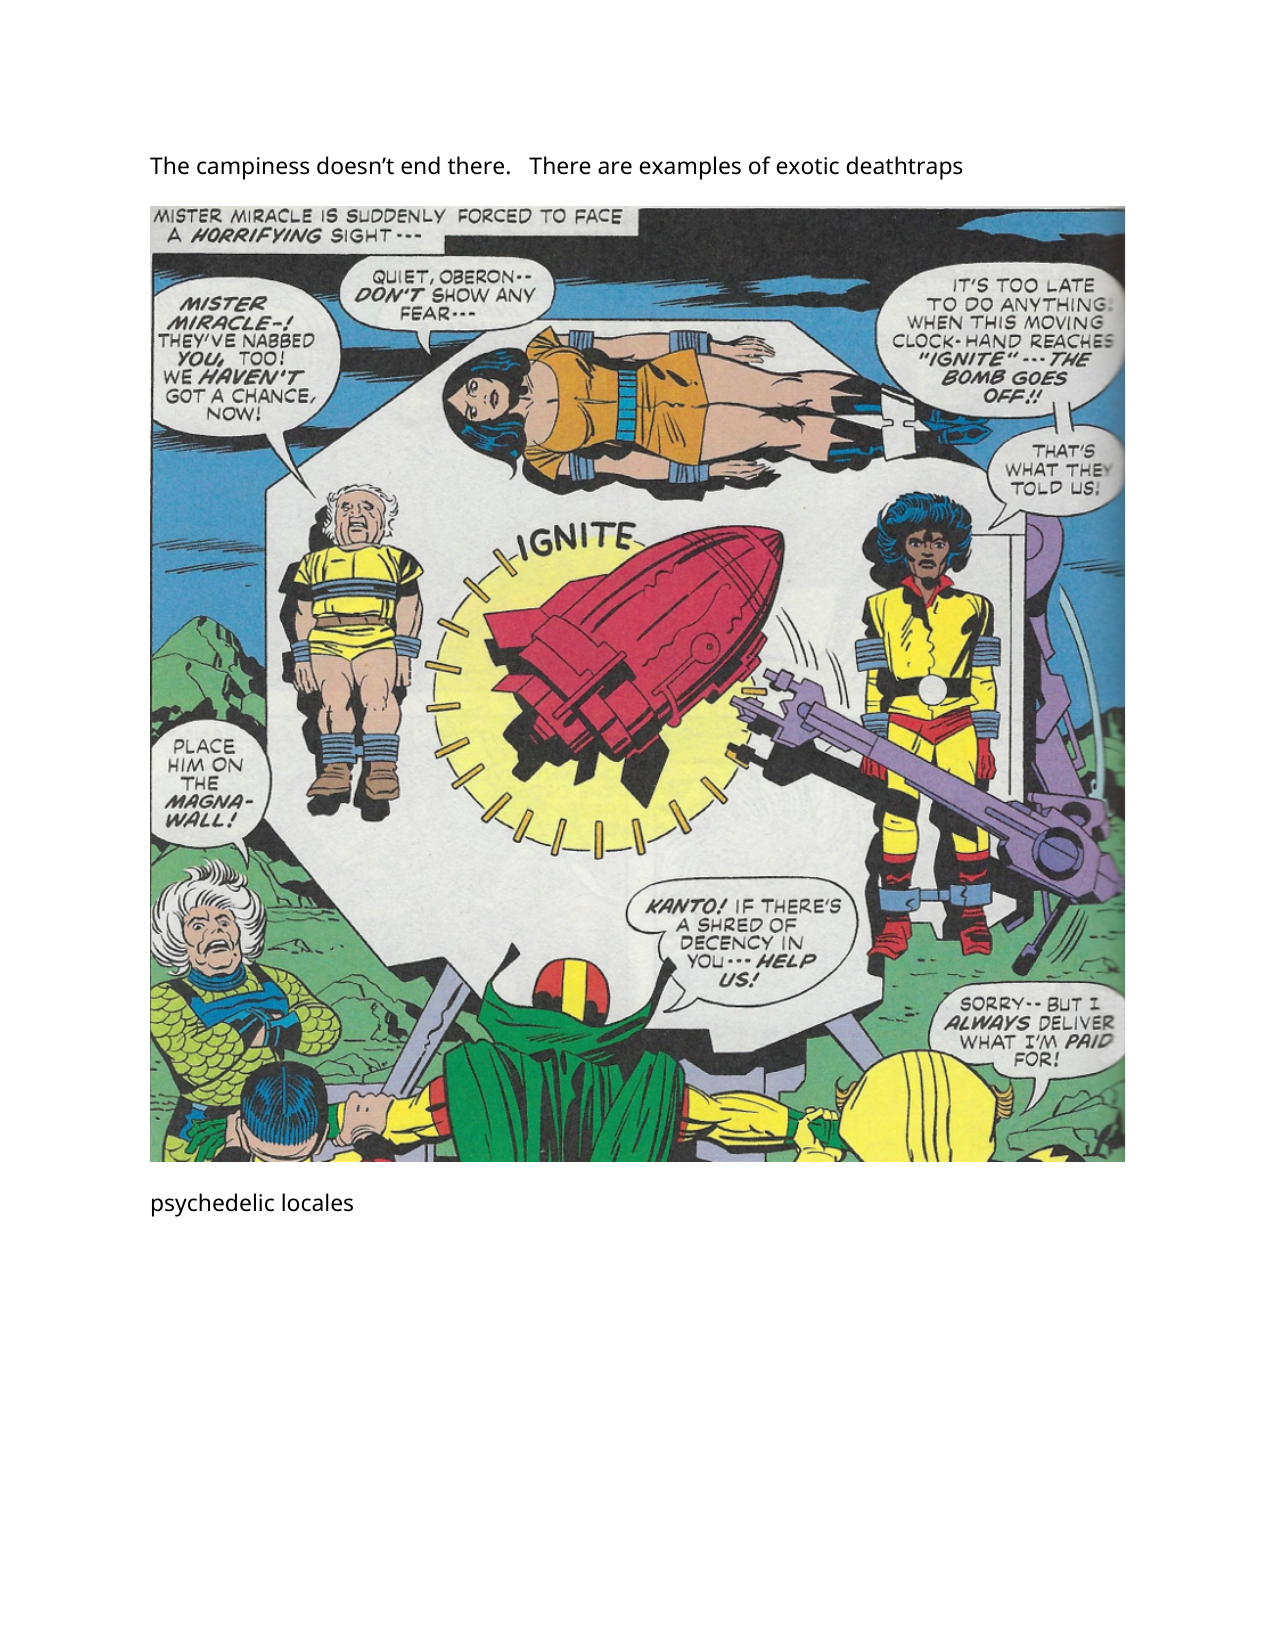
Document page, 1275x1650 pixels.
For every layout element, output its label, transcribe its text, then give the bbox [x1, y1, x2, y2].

picture [150, 206, 1125, 1162]
text The campiness doesn’t end there. There are examples of exotic deathtraps [150, 150, 1125, 181]
text psychedelic locales [150, 1187, 1125, 1218]
